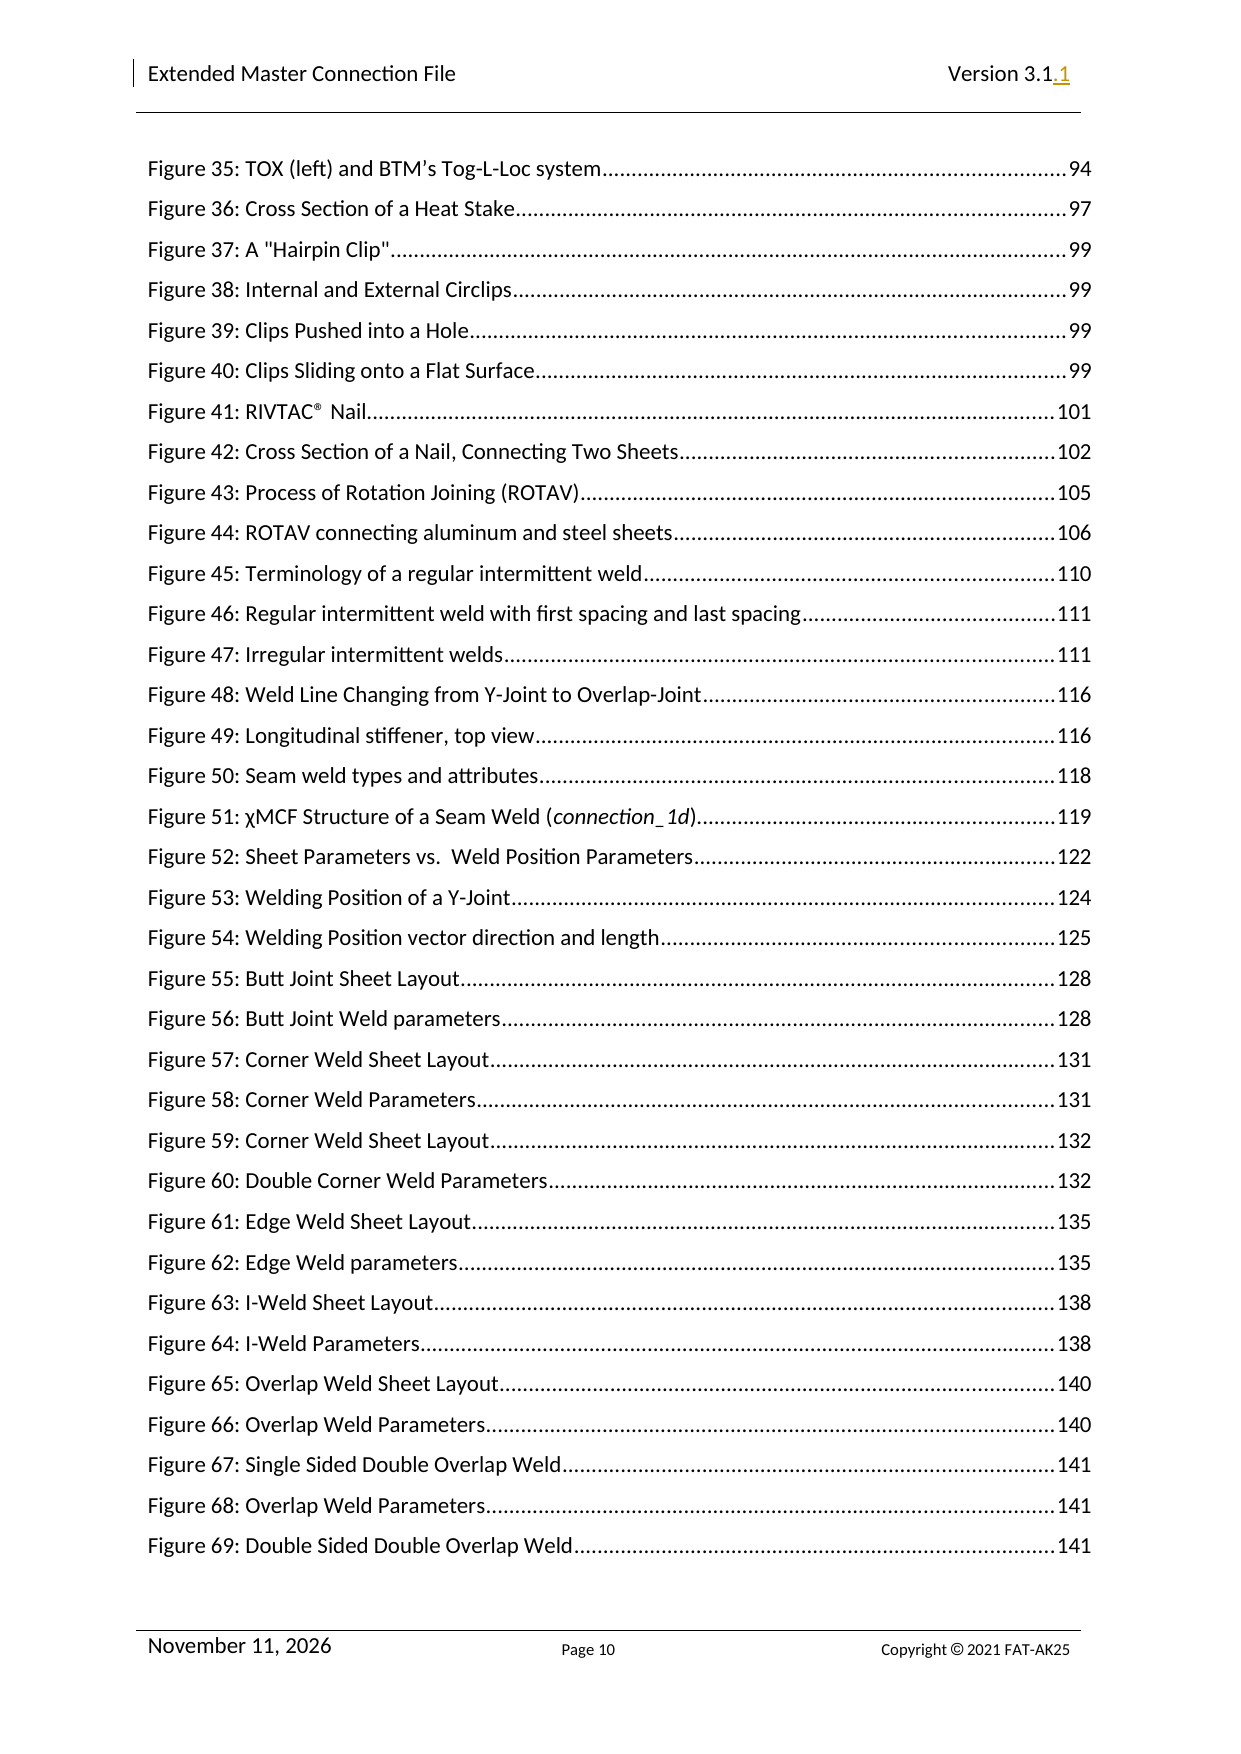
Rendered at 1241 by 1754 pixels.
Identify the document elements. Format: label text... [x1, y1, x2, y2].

text Figure 60: Double Corner Weld Parameters 132 [148, 1167, 1092, 1195]
text Figure 41: RIVTAC® Nail 101 [148, 397, 1092, 425]
text Figure 56: Butt Joint Weld parameters 128 [148, 1004, 1092, 1033]
text Figure 53: Welding Position of a Y-Joint 124 [148, 883, 1092, 911]
text Figure 50: Seam weld types and attributes 118 [148, 761, 1092, 789]
text Figure 68: Overlap Weld Parameters 141 [148, 1491, 1092, 1519]
text Figure 37: A "Hairpin Clip" 99 [148, 235, 1092, 263]
text Figure 65: Overlap Weld Sheet Layout 140 [148, 1369, 1092, 1397]
text Figure 63: I-Weld Sheet Layout 138 [148, 1288, 1092, 1316]
text Figure 39: Clips Pushed into a Hole 99 [148, 316, 1092, 344]
text Figure 69: Double Sided Double Overlap Weld 141 [148, 1531, 1092, 1559]
text Figure 51: χMCF Structure of a Seam Weld (connection_1d) 119 [148, 802, 1092, 830]
text Figure 43: Process of Rotation Joining (ROTAV) 105 [148, 478, 1092, 506]
text Figure 55: Butt Joint Sheet Layout 128 [148, 964, 1092, 992]
text Figure 58: Corner Weld Parameters 131 [148, 1086, 1092, 1114]
text Figure 64: I-Weld Parameters 138 [148, 1329, 1092, 1357]
text Figure 66: Overlap Weld Parameters 140 [148, 1410, 1092, 1438]
text Figure 38: Internal and External Circlips 99 [148, 275, 1092, 303]
text Figure 59: Corner Weld Sheet Layout 132 [148, 1126, 1092, 1154]
text Figure 48: Weld Line Changing from Y-Joint to Overlap-Joint 116 [148, 680, 1092, 708]
text Figure 46: Regular intermittent weld with first spacing and last spacing 111 [148, 599, 1092, 627]
text Figure 47: Irregular intermittent welds 111 [148, 640, 1092, 668]
text Figure 52: Sheet Parameters vs. Weld Position Parameters 122 [148, 842, 1092, 871]
text Figure 67: Single Sided Double Overlap Weld 141 [148, 1450, 1092, 1478]
text Figure 61: Edge Weld Sheet Layout 135 [148, 1207, 1092, 1235]
text Figure 36: Cross Section of a Heat Stake 97 [148, 194, 1092, 222]
text Figure 54: Welding Position vector direction and length 125 [148, 923, 1092, 952]
text Figure 57: Corner Weld Sheet Layout 131 [148, 1045, 1092, 1073]
text Figure 40: Clips Sliding onto a Flat Surface 99 [148, 356, 1092, 384]
text Figure 35: TOX (left) and BTM’s Tog-L-Loc system 94 [148, 154, 1092, 182]
text Figure 45: Terminology of a regular intermittent weld 110 [148, 559, 1092, 587]
text Figure 44: ROTAV connecting aluminum and steel sheets 106 [148, 518, 1092, 546]
text Figure 62: Edge Weld parameters 135 [148, 1248, 1092, 1276]
text Figure 49: Longitudinal stiffener, top view 116 [148, 721, 1092, 749]
text Figure 42: Cross Section of a Nail, Connecting Two Sheets 102 [148, 437, 1092, 465]
